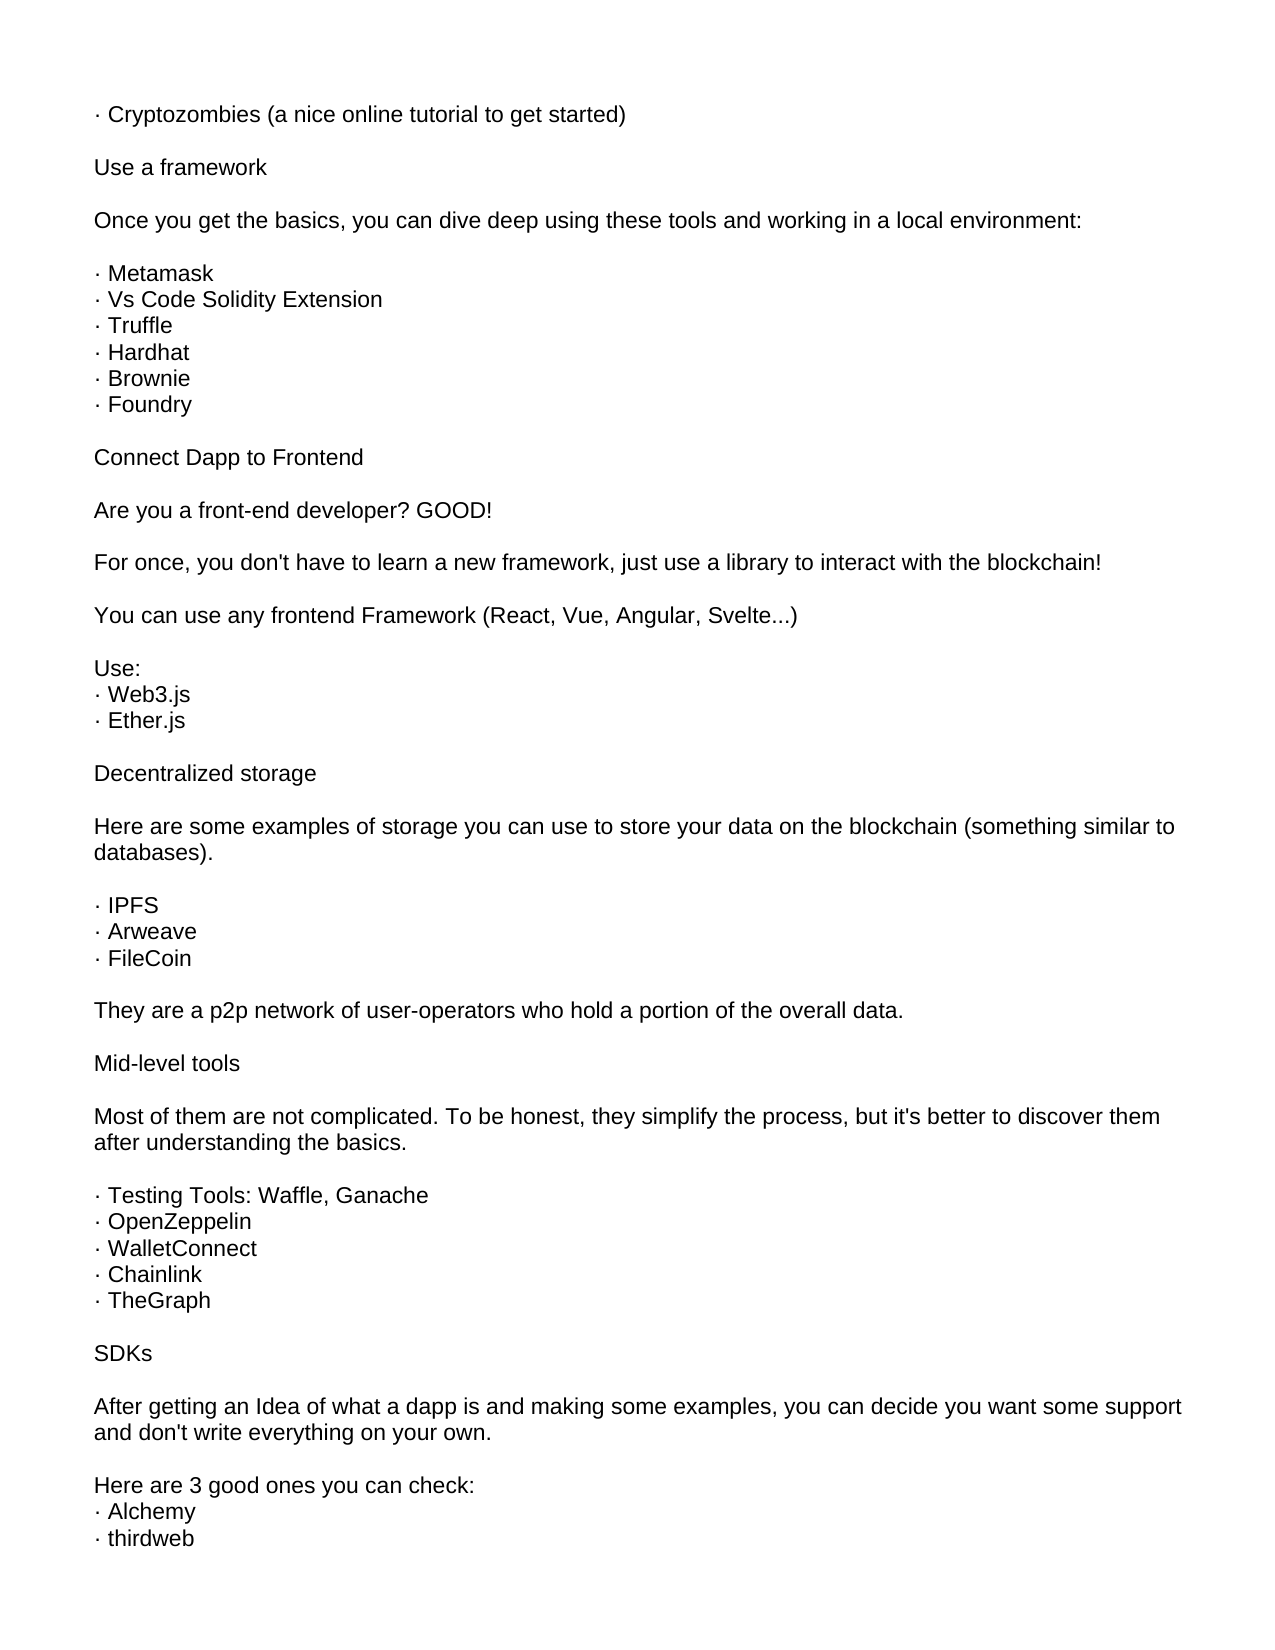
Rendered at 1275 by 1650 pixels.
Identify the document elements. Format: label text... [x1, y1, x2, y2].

text · Alchemy [94, 1498, 1200, 1524]
text · TheGraph [94, 1287, 1200, 1314]
text · thirdweb [94, 1524, 1200, 1551]
text · IPFS [94, 892, 1200, 918]
text · Truffle [94, 312, 1200, 338]
text · Arweave [94, 918, 1200, 945]
text · FileCoin [94, 945, 1200, 971]
text · Testing Tools: Waffle, Ganache [94, 1182, 1200, 1208]
text · Chainlink [94, 1261, 1200, 1287]
text · OpenZeppelin [94, 1208, 1200, 1234]
text Here are some examples of storage you can use to store your data on the blockchain (something similar to databases). [94, 813, 1200, 866]
text For once, you don't have to learn a new framework, just use a library to interact with the blockchain! [94, 549, 1200, 576]
text · Web3.js [94, 681, 1200, 707]
text Most of them are not complicated. To be honest, they simplify the process, but it's better to discover them after understanding the basics. [94, 1103, 1200, 1156]
text Decentralized storage [94, 760, 1200, 787]
text SDKs [94, 1340, 1200, 1366]
text Use a framework [94, 154, 1200, 180]
text Here are 3 good ones you can check: [94, 1472, 1200, 1498]
text Connect Dapp to Frontend [94, 444, 1200, 470]
text Mid-level tools [94, 1050, 1200, 1076]
text They are a p2p network of user-operators who hold a portion of the overall data. [94, 997, 1200, 1024]
text · Vs Code Solidity Extension [94, 286, 1200, 312]
text Once you get the basics, you can dive deep using these tools and working in a local environment: [94, 207, 1200, 233]
text · WalletConnect [94, 1234, 1200, 1261]
text · Brownie [94, 365, 1200, 391]
text You can use any frontend Framework (React, Vue, Angular, Svelte...) [94, 602, 1200, 628]
text · Hardhat [94, 338, 1200, 365]
text Use: [94, 655, 1200, 681]
text After getting an Idea of what a dapp is and making some examples, you can decide you want some support and don't write everything on your own. [94, 1393, 1200, 1445]
text · Metamask [94, 259, 1200, 286]
text · Ether.js [94, 707, 1200, 734]
text Are you a front-end developer? GOOD! [94, 497, 1200, 523]
text · Foundry [94, 391, 1200, 418]
text · Cryptozombies (a nice online tutorial to get started) [94, 101, 1200, 128]
